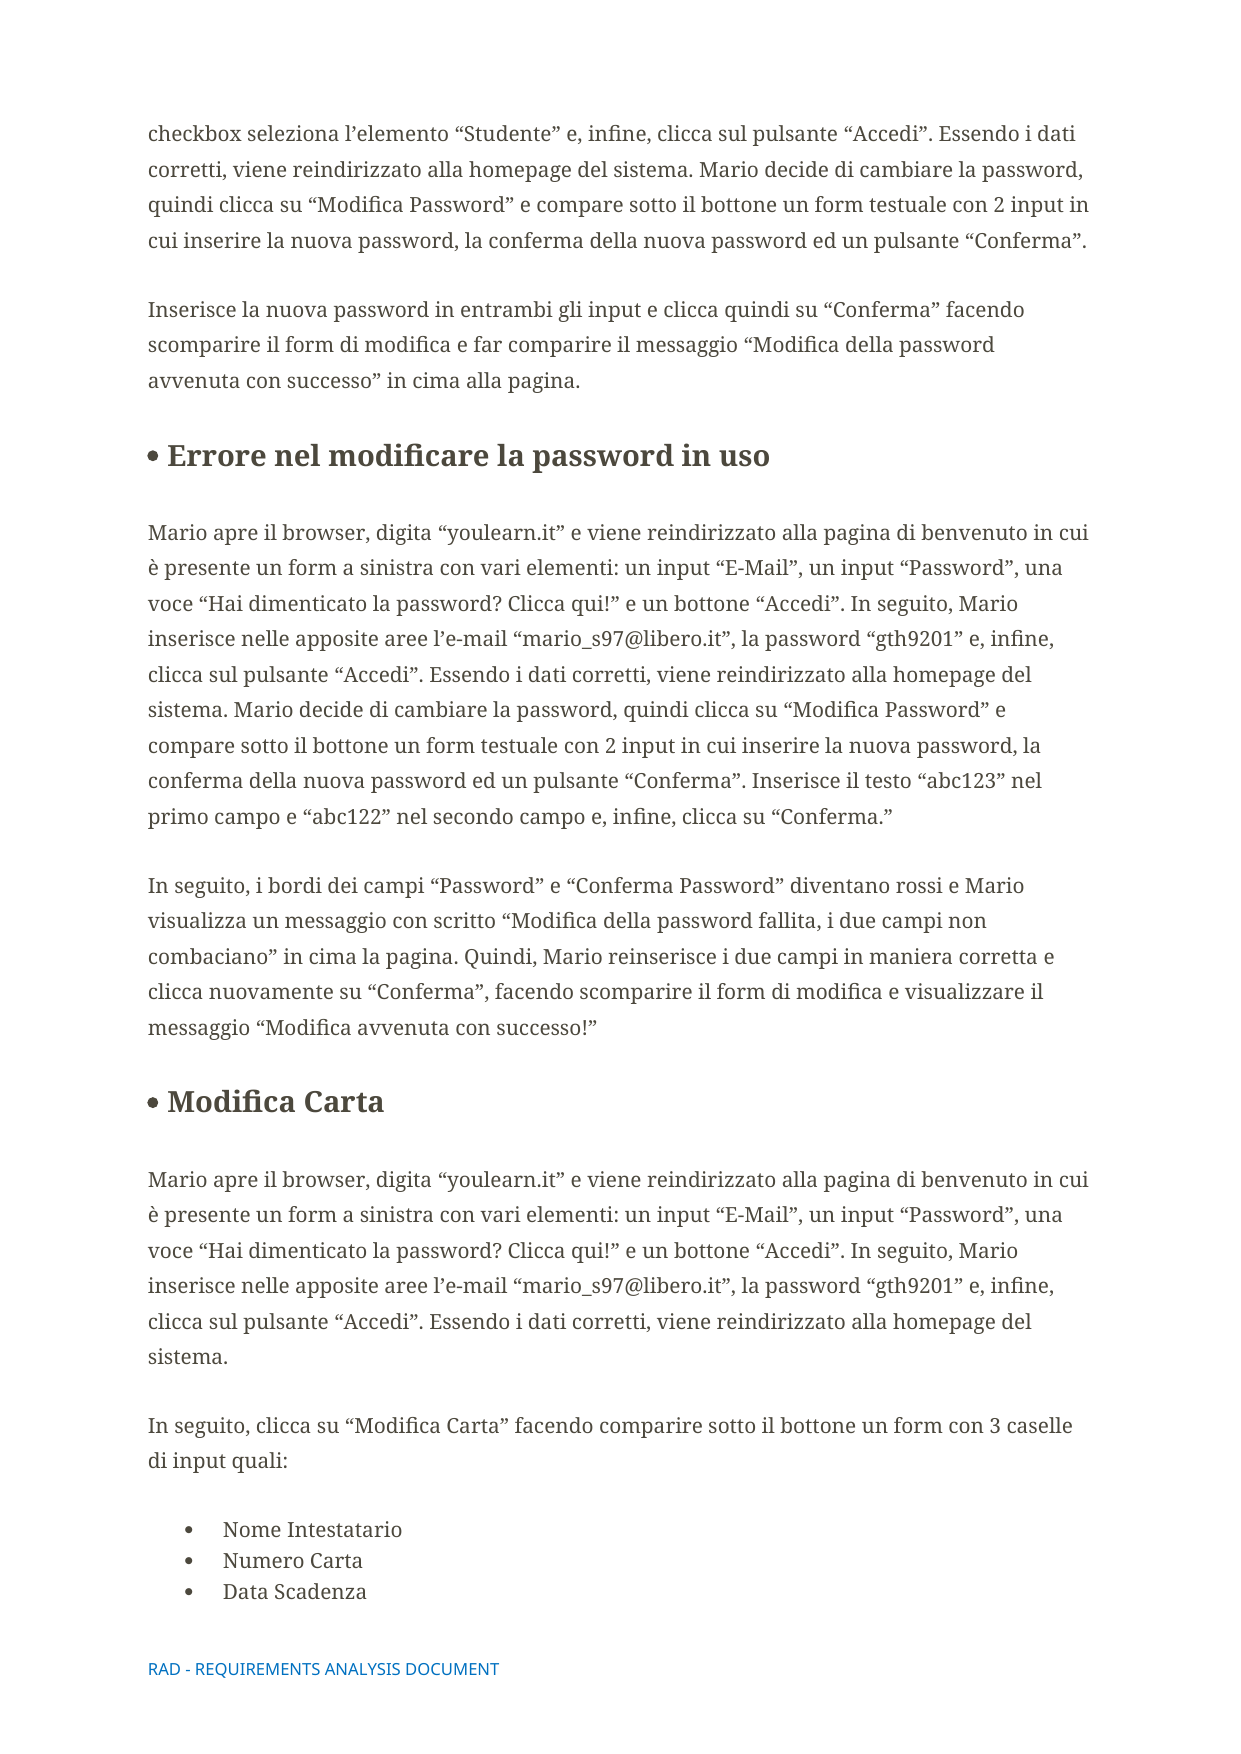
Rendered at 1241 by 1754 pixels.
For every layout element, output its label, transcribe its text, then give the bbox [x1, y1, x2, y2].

text Inserisce la nuova password in entrambi gli input e clicca quindi su “Conferma” facendo scomparire il form di modifica e far comparire il messaggio “Modifica della password avvenuta con successo” in cima alla pagina. [148, 295, 1092, 394]
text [148, 119, 1092, 254]
text In seguito, i bordi dei campi “Password” e “Conferma Password” diventano rossi e Mario visualizza un messaggio con scritto “Modifica della password fallita, i due campi non combaciano” in cima la pagina. Quindi, Mario reinserisce i due campi in maniera corretta e clicca nuovamente su “Conferma”, facendo scomparire il form di modifica e visualizzare il messaggio “Modifica avvenuta con successo!” [148, 871, 1092, 1041]
text Mario apre il browser, digita “youlearn.it” e viene reindirizzato alla pagina di benvenuto in cui è presente un form a sinistra con vari elementi: un input “E-Mail”, un input “Password”, una voce “Hai dimenticato la password? Clicca qui!” e un bottone “Accedi”. In seguito, Mario inserisce nelle apposite aree l’e-mail “mario_s97@libero.it”, la password “gth9201” e, infine, clicca sul pulsante “Accedi”. Essendo i dati corretti, viene reindirizzato alla homepage del sistema. Mario decide di cambiare la password, quindi clicca su “Modifica Password” e compare sotto il bottone un form testuale con 2 input in cui inserire la nuova password, la conferma della nuova password ed un pulsante “Conferma”. Inserisce il testo “abc123” nel primo campo e “abc122” nel secondo campo e, infine, clicca su “Conferma.” [148, 518, 1092, 830]
list Data Scadenza [185, 1577, 1092, 1605]
text In seguito, clicca su “Modifica Carta” facendo comparire sotto il bottone un form con 3 caselle di input quali: [148, 1411, 1092, 1475]
list Numero Carta [185, 1546, 1092, 1574]
text Errore nel modificare la password in uso [148, 435, 1092, 474]
list Nome Intestatario [185, 1516, 1092, 1544]
text Modifica Carta [148, 1082, 1092, 1121]
text Mario apre il browser, digita “youlearn.it” e viene reindirizzato alla pagina di benvenuto in cui è presente un form a sinistra con vari elementi: un input “E-Mail”, un input “Password”, una voce “Hai dimenticato la password? Clicca qui!” e un bottone “Accedi”. In seguito, Mario inserisce nelle apposite aree l’e-mail “mario_s97@libero.it”, la password “gth9201” e, infine, clicca sul pulsante “Accedi”. Essendo i dati corretti, viene reindirizzato alla homepage del sistema. [148, 1165, 1092, 1371]
